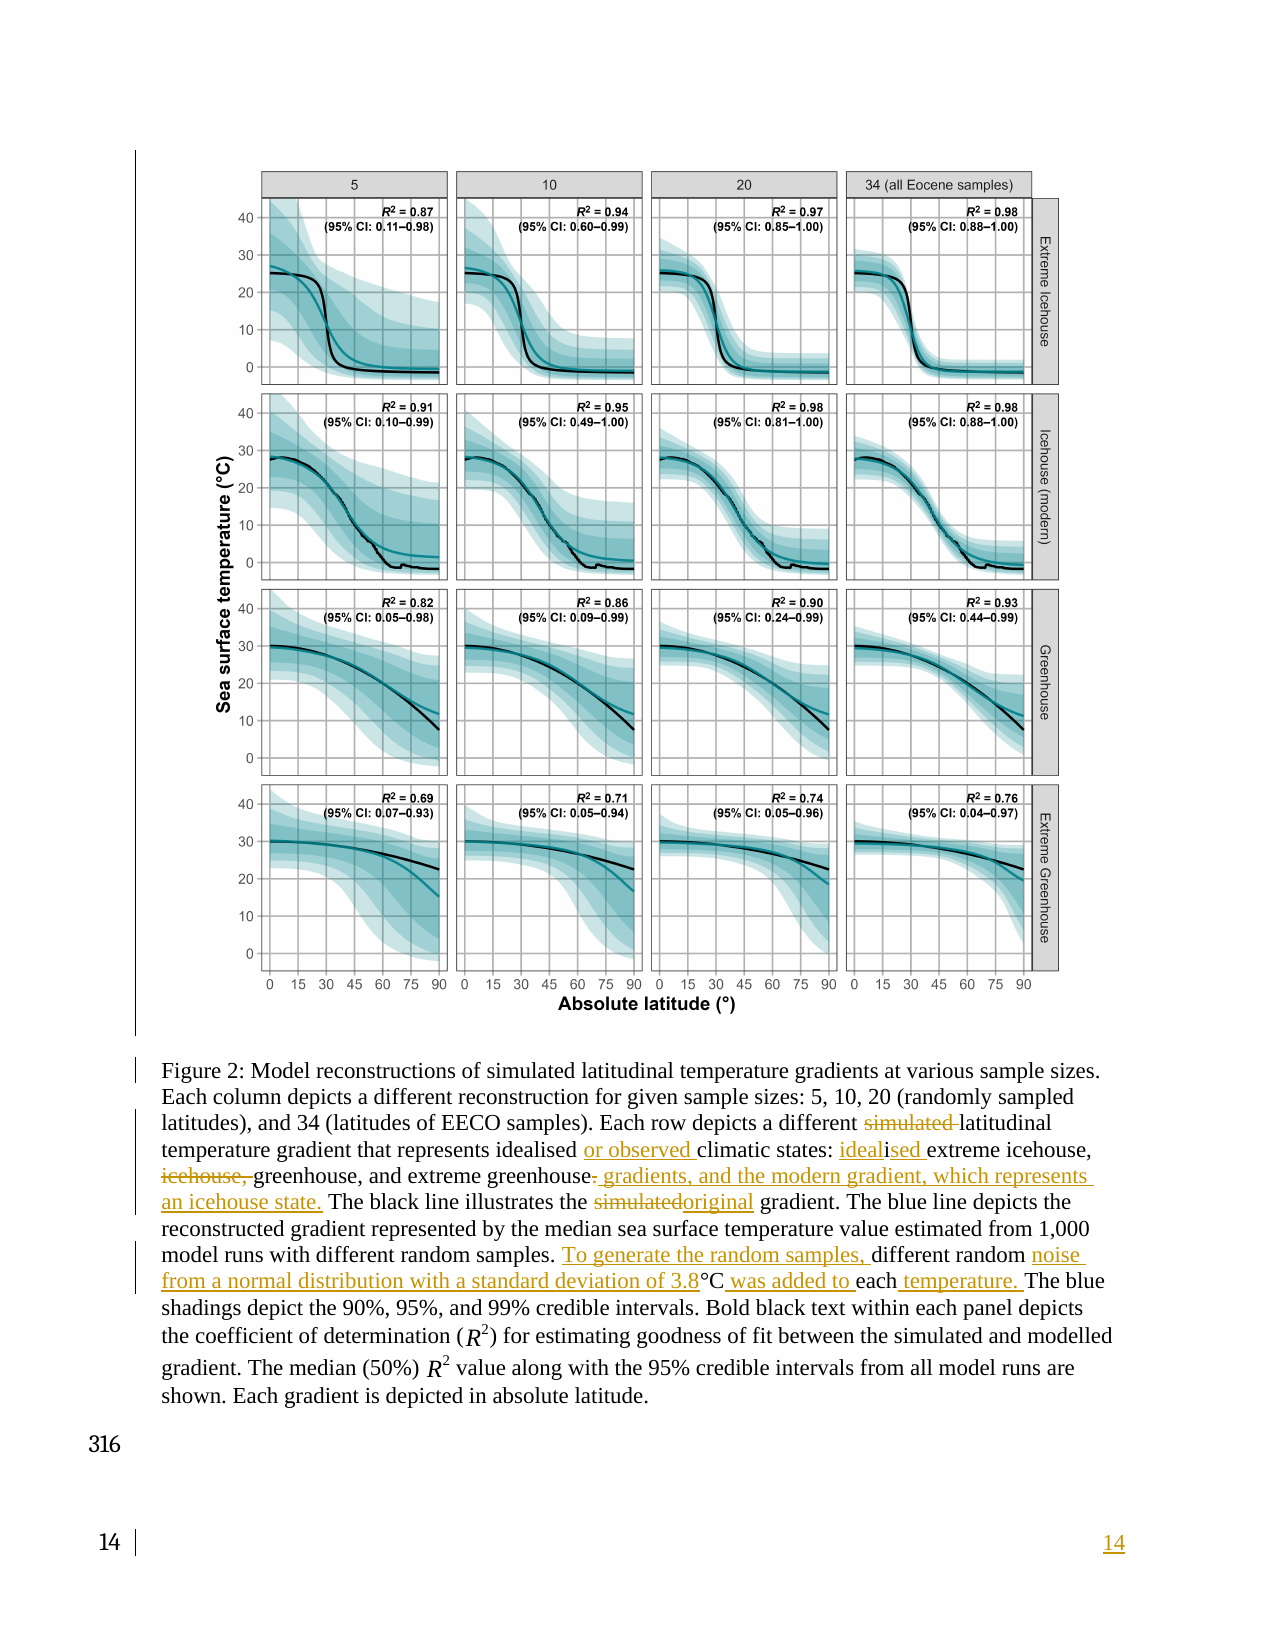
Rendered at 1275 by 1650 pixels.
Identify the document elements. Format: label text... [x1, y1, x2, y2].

table_header Figure 2: Model reconstructions of simulated latitudinal temperature gradients at various sample sizes. Each column depicts a different reconstruction for given sample sizes: 5, 10, 20 (randomly sampled latitudes), and 34 (latitudes of EECO samples). Each row depicts a different latitudinal temperature gradient that represents idealised climatic states: iextreme icehouse, greenhouse, and extreme greenhouse The black line illustrates the gradient. The blue line depicts the reconstructed gradient represented by the median sea surface temperature value estimated from 1,000 model runs with different random samples. different random °CeachThe blue shadings depict the 90%, 95%, and 99% credible intervals. Bold black text within each panel depicts the coefficient of determination () for estimating goodness of fit between the simulated and modelled gradient. The median (50%) value along with the 95% credible intervals from all model runs are shown. Each gradient is depicted in absolute latitude. [150, 150, 1125, 1430]
picture [194, 150, 1081, 1036]
